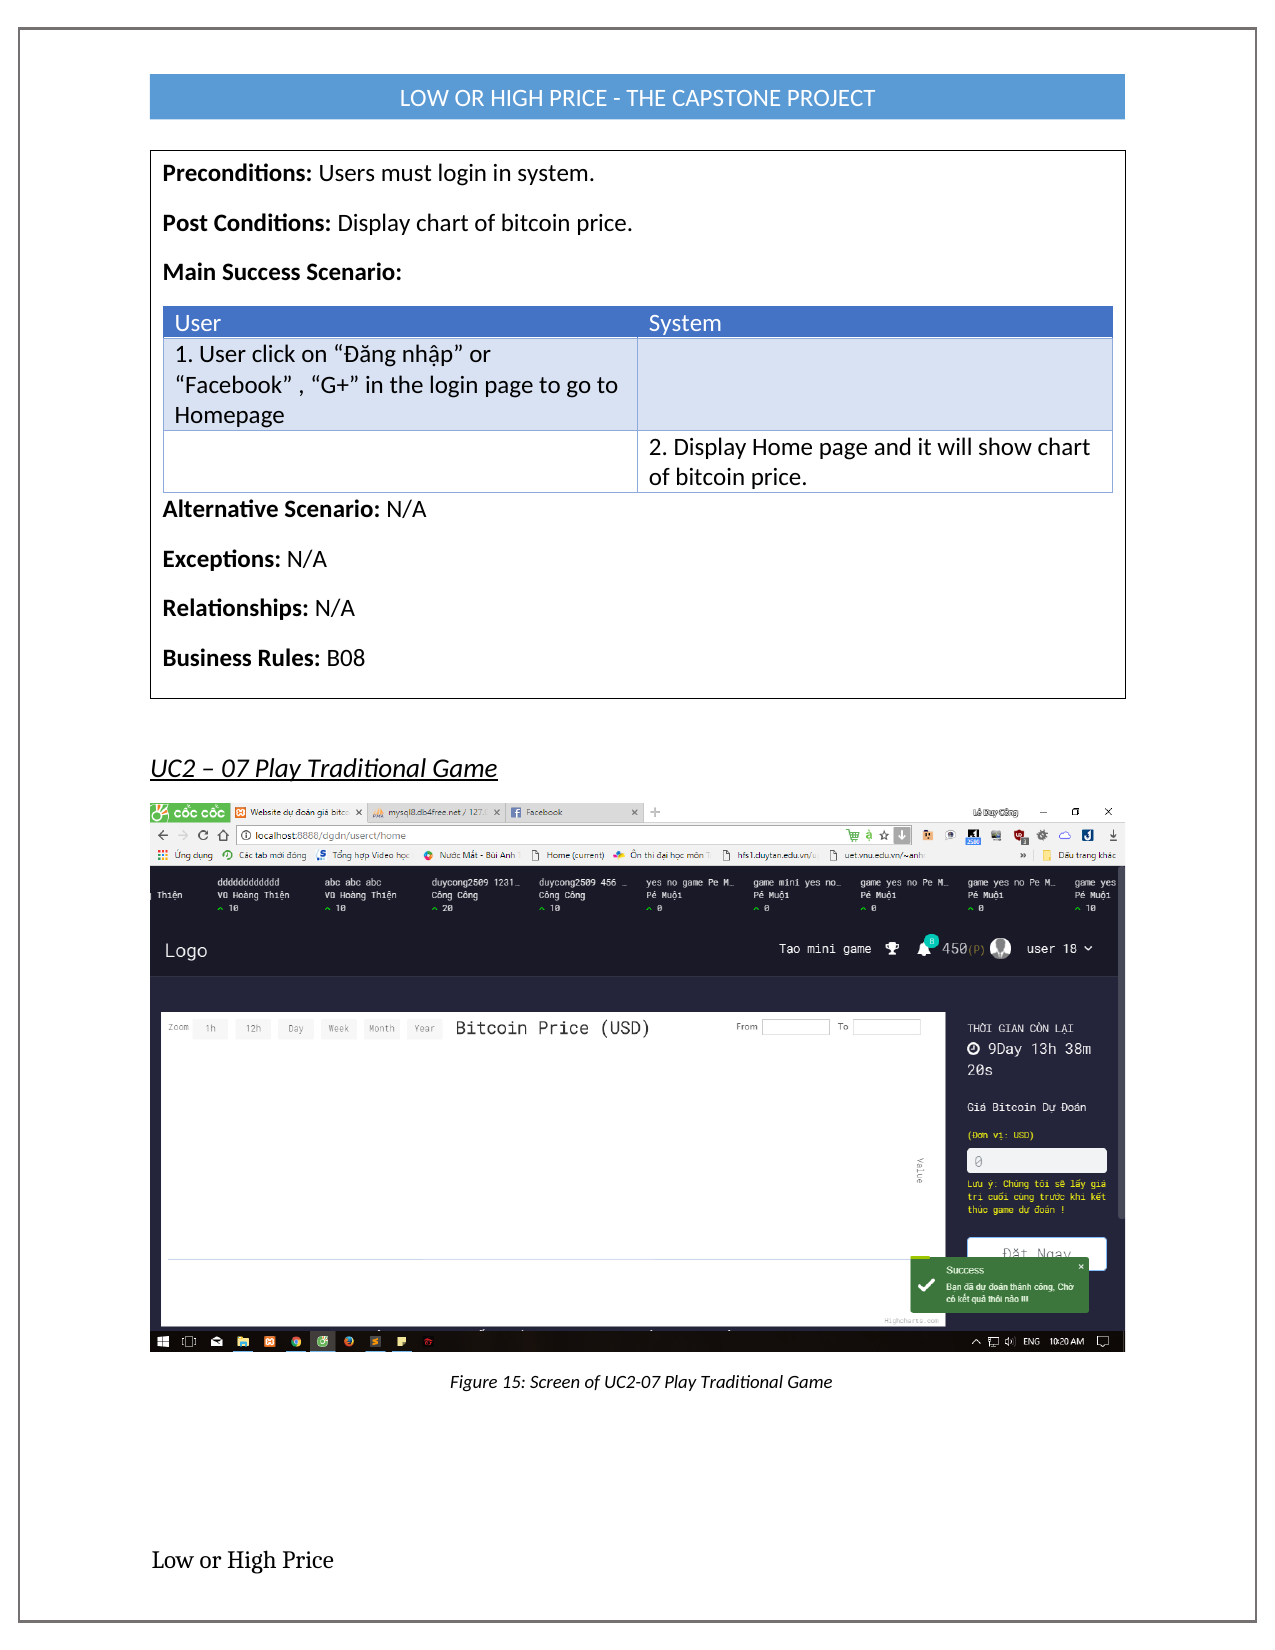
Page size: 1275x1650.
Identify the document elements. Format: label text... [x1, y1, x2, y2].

text UC2 – 07 Play Traditional Game [150, 751, 1125, 784]
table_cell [151, 151, 1125, 697]
text Figure 15: Screen of UC2-07 Play Traditional Game [375, 1370, 1125, 1393]
picture [150, 803, 1125, 1352]
